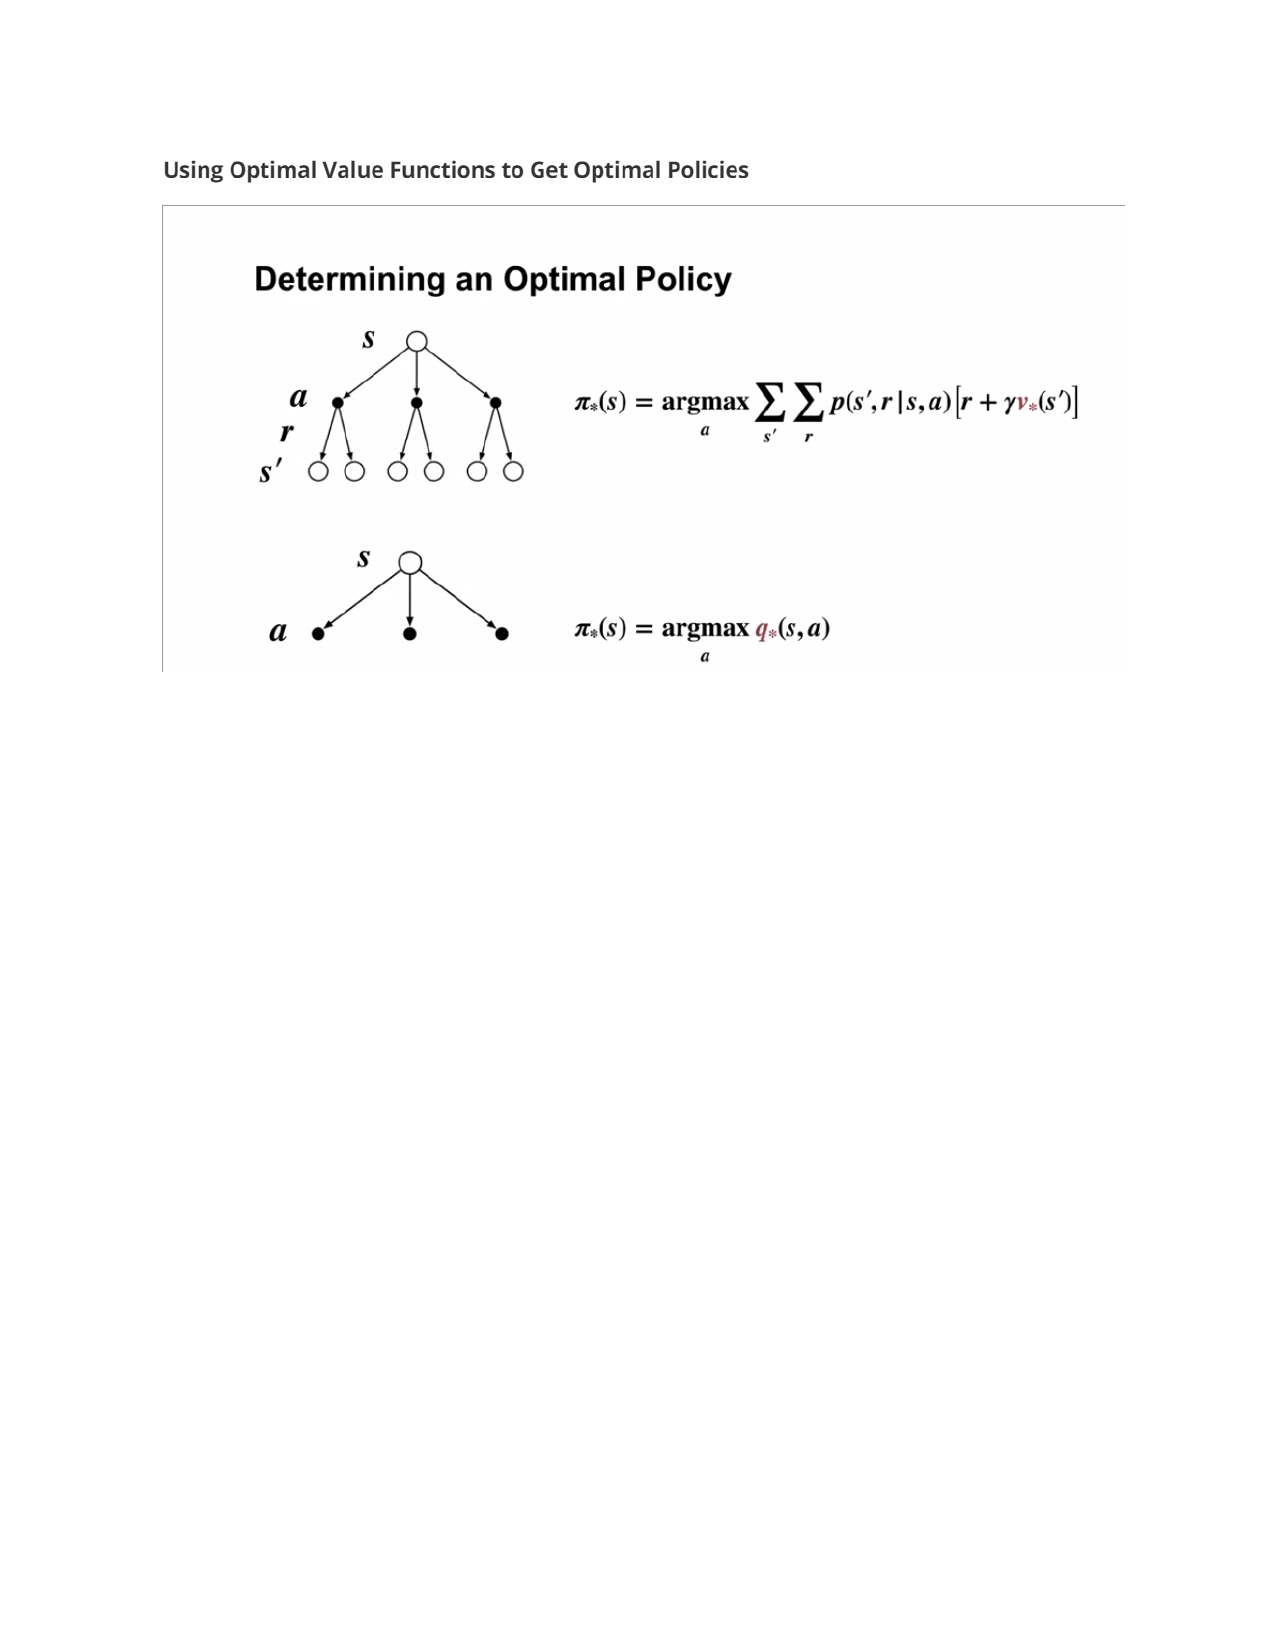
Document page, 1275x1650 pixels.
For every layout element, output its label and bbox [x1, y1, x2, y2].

picture [150, 150, 1125, 672]
